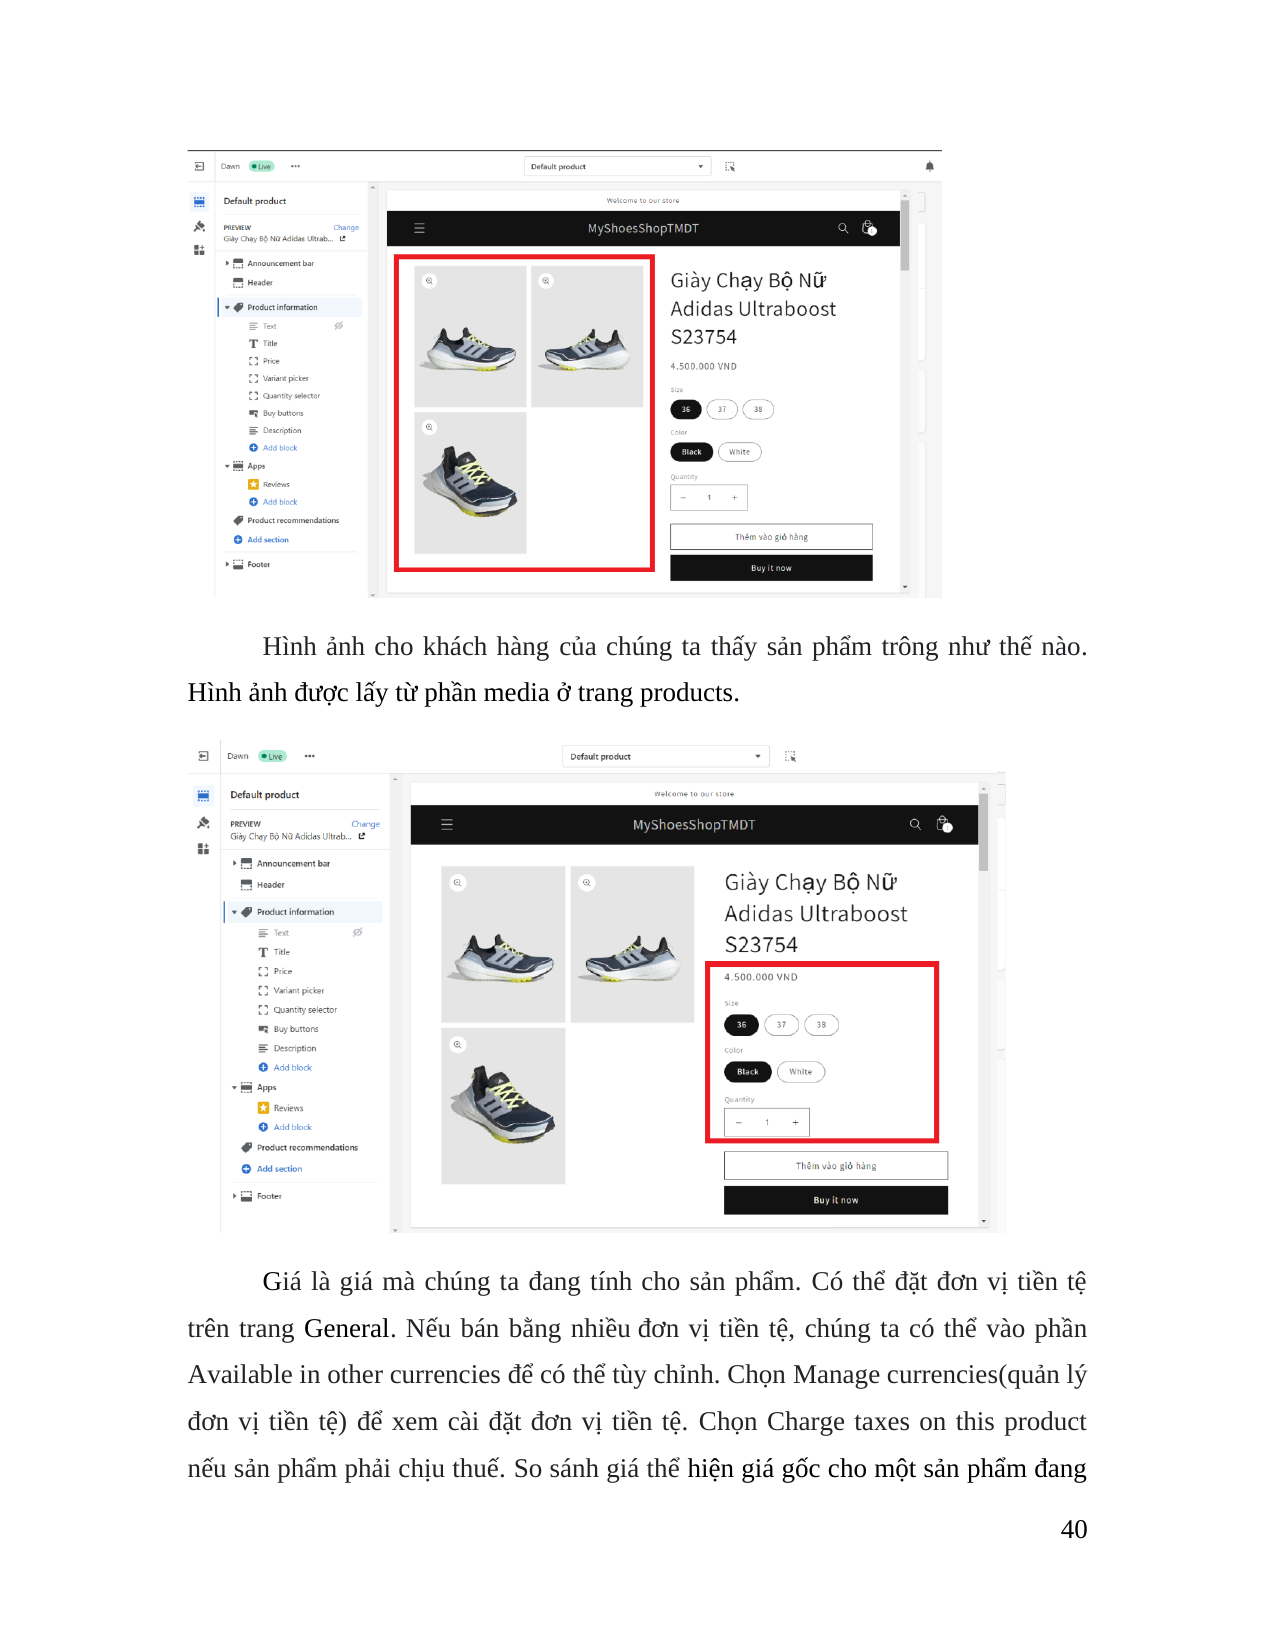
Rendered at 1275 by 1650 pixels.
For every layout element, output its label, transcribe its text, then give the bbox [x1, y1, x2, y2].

text Hình ảnh cho khách hàng của chúng ta thấy sản phẩm trông như thế nào. Hình ảnh được lấy từ phần media ở trang products. [187, 630, 1087, 708]
picture [187, 740, 1006, 1233]
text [187, 1383, 1087, 1483]
picture [187, 150, 942, 598]
